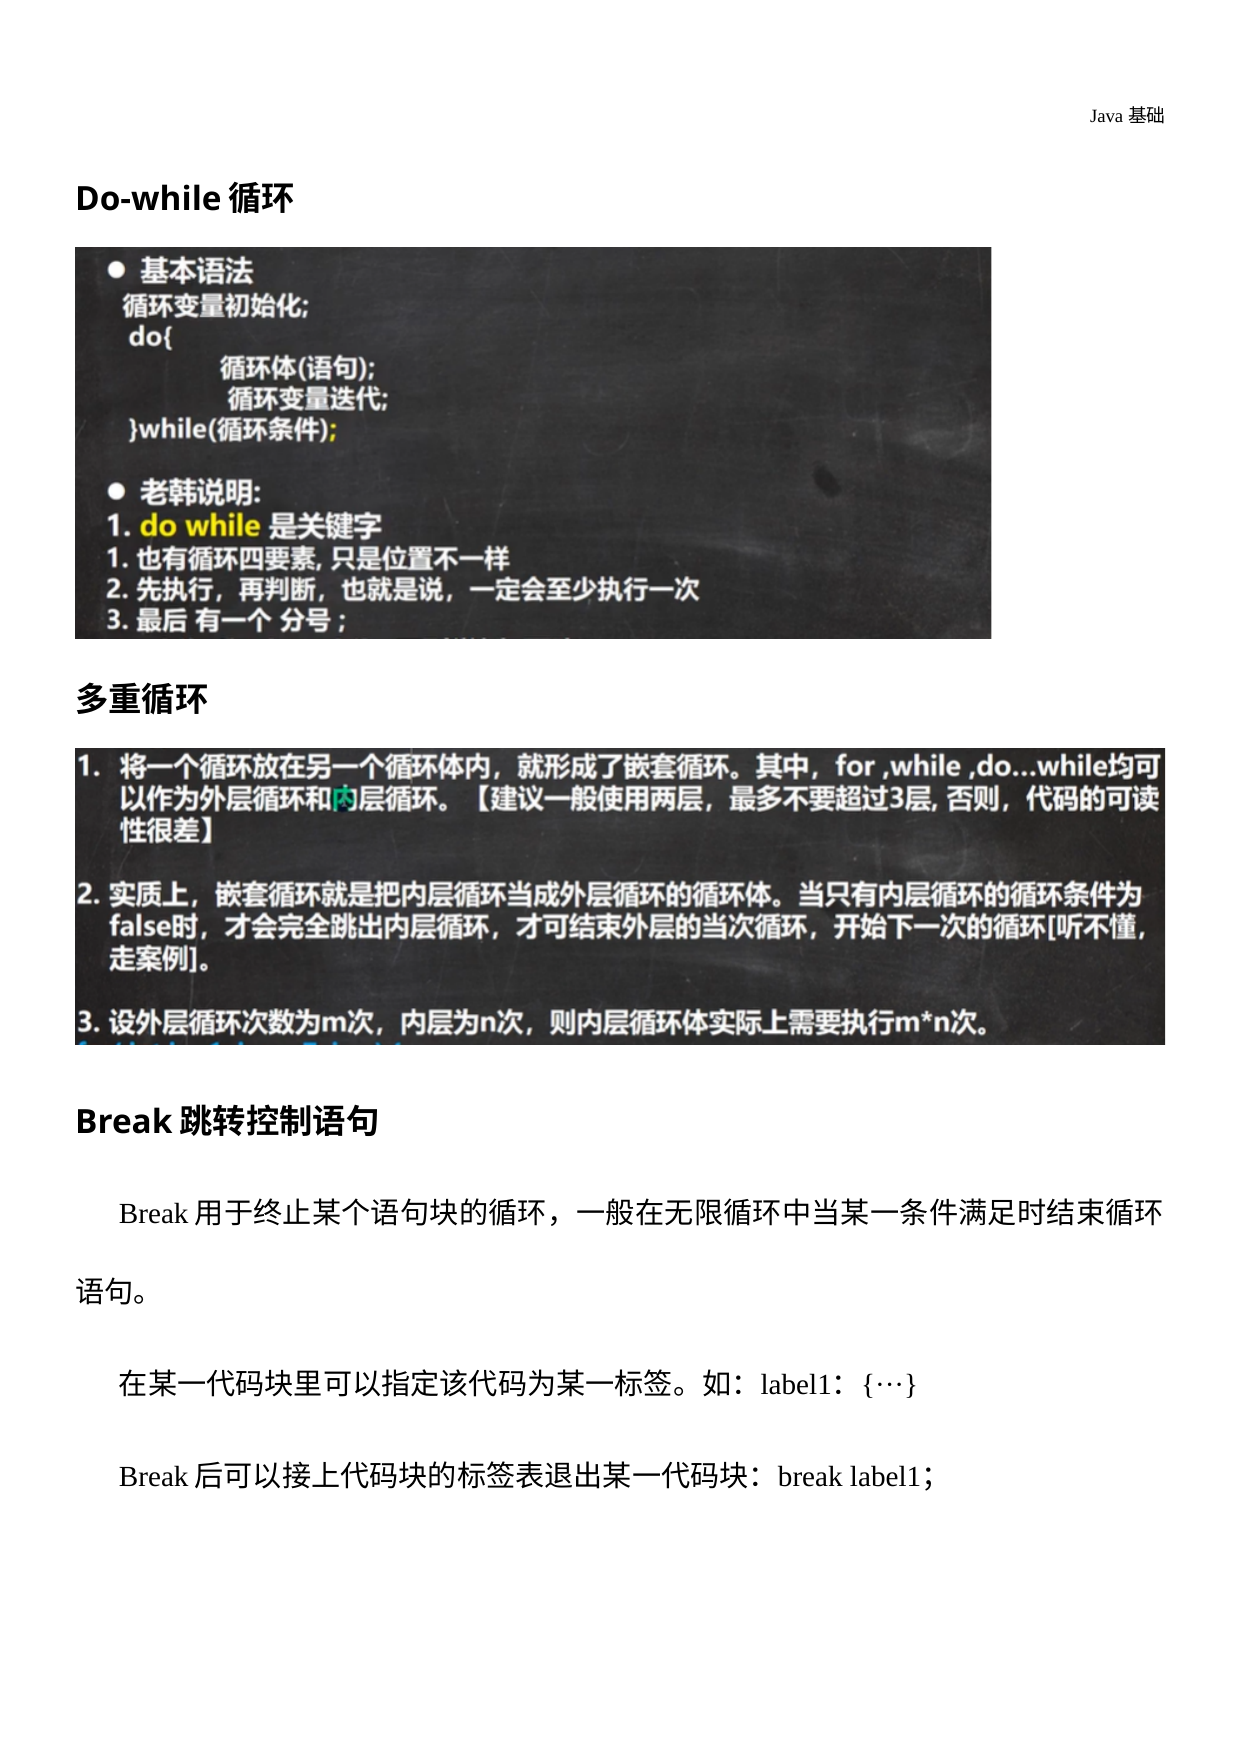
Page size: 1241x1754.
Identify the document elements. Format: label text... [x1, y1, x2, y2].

text 在某一代码块里可以指定该代码为某一标签。如：label1：{···} [75, 1342, 1165, 1421]
subtitle Break跳转控制语句 [75, 1079, 1165, 1158]
picture [75, 247, 992, 639]
subtitle 多重循环 [75, 657, 1165, 736]
text Break后可以接上代码块的标签表退出某一代码块：break label1； [75, 1434, 1165, 1513]
picture [75, 748, 1166, 1045]
subtitle Do-while循环 [75, 156, 1165, 235]
text Break用于终止某个语句块的循环，一般在无限循环中当某一条件满足时结束循环语句。 [75, 1171, 1165, 1329]
